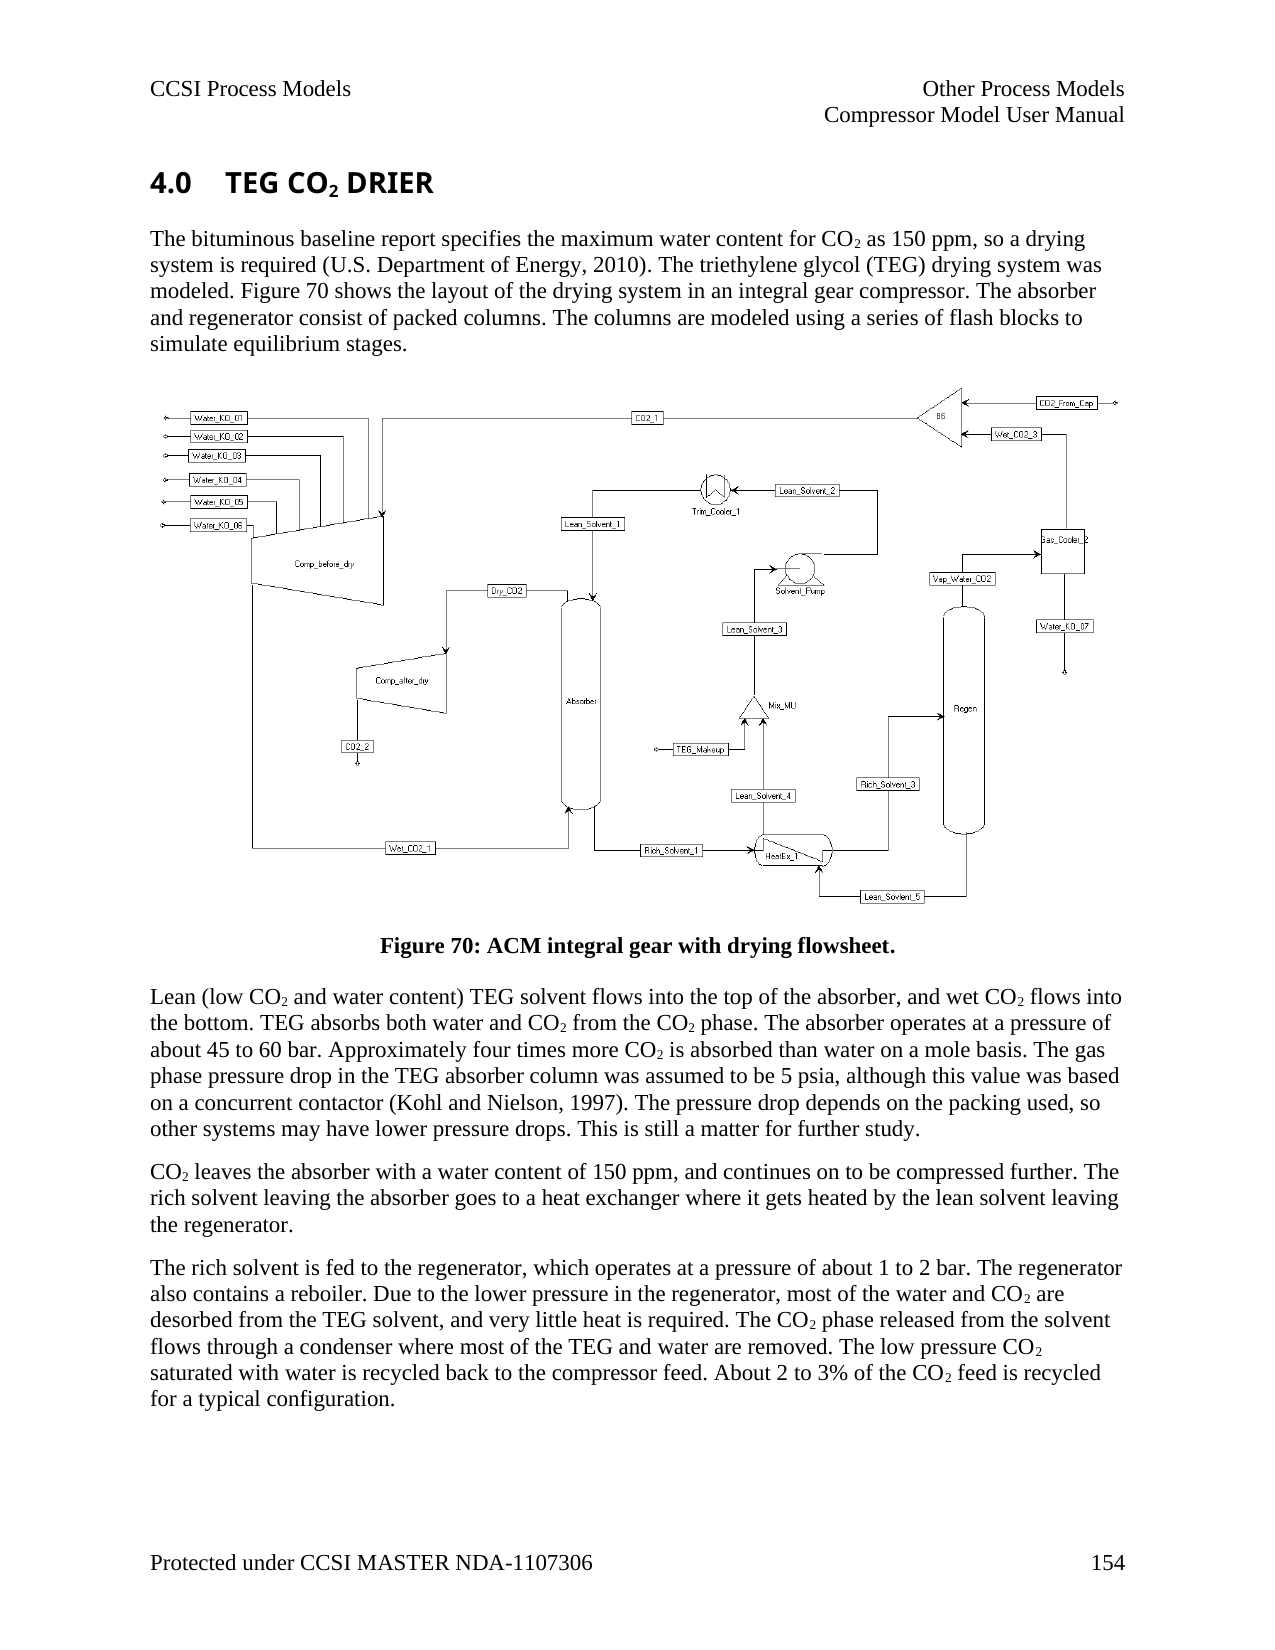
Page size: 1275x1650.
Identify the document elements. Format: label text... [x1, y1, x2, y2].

picture [151, 386, 1124, 913]
subtitle TEG CO2 Drier [150, 162, 1125, 202]
text The bituminous baseline report specifies the maximum water content for CO2 as 150 ppm, so a drying system is required (U.S. Department of Energy, 2010). The triethylene glycol (TEG) drying system was modeled. Figure 70 shows the layout of the drying system in an integral gear compressor. The absorber and regenerator consist of packed columns. The columns are modeled using a series of flash blocks to simulate equilibrium stages. [150, 225, 1125, 357]
text Lean (low CO2 and water content) TEG solvent flows into the top of the absorber, and wet CO2 flows into the bottom. TEG absorbs both water and CO2 from the CO2 phase. The absorber operates at a pressure of about 45 to 60 bar. Approximately four times more CO2 is absorbed than water on a mole basis. The gas phase pressure drop in the TEG absorber column was assumed to be 5 psia, although this value was based on a concurrent contactor (Kohl and Nielson, 1997). The pressure drop depends on the packing used, so other systems may have lower pressure drops. This is still a matter for further study. [150, 983, 1125, 1141]
text CO2 leaves the absorber with a water content of 150 ppm, and continues on to be compressed further. The rich solvent leaving the absorber goes to a heat exchanger where it gets heated by the lean solvent leaving the regenerator. [150, 1158, 1125, 1237]
text The rich solvent is fed to the regenerator, which operates at a pressure of about 1 to 2 bar. The regenerator also contains a reboiler. Due to the lower pressure in the regenerator, most of the water and CO2 are desorbed from the TEG solvent, and very little heat is required. The CO2 phase released from the solvent flows through a condenser where most of the TEG and water are removed. The low pressure CO2 saturated with water is recycled back to the compressor feed. About 2 to 3% of the CO2 feed is recycled for a typical configuration. [150, 1254, 1125, 1412]
